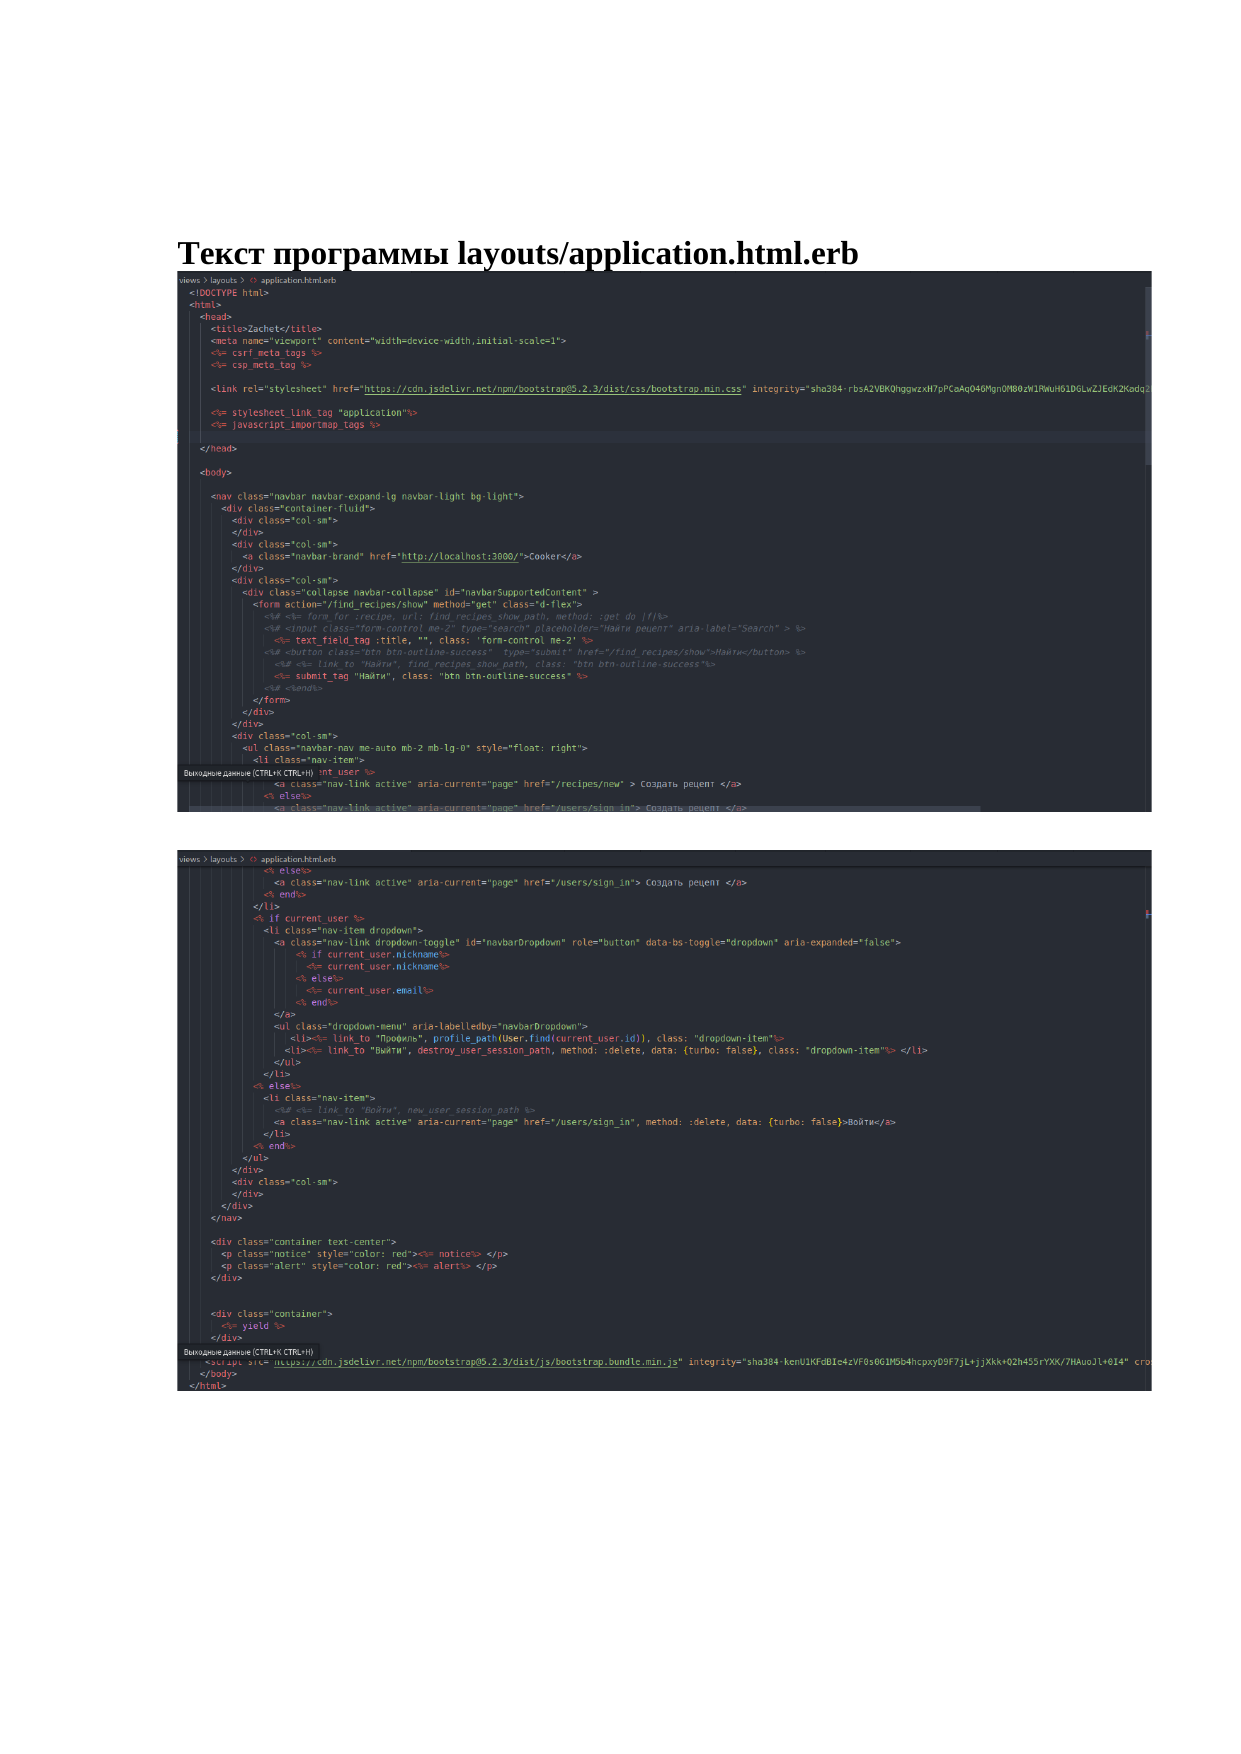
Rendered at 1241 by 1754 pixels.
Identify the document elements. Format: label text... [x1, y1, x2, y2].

picture [177, 271, 1152, 812]
text Текст программы layouts/application.html.erb [177, 233, 1152, 271]
picture [177, 850, 1152, 1391]
